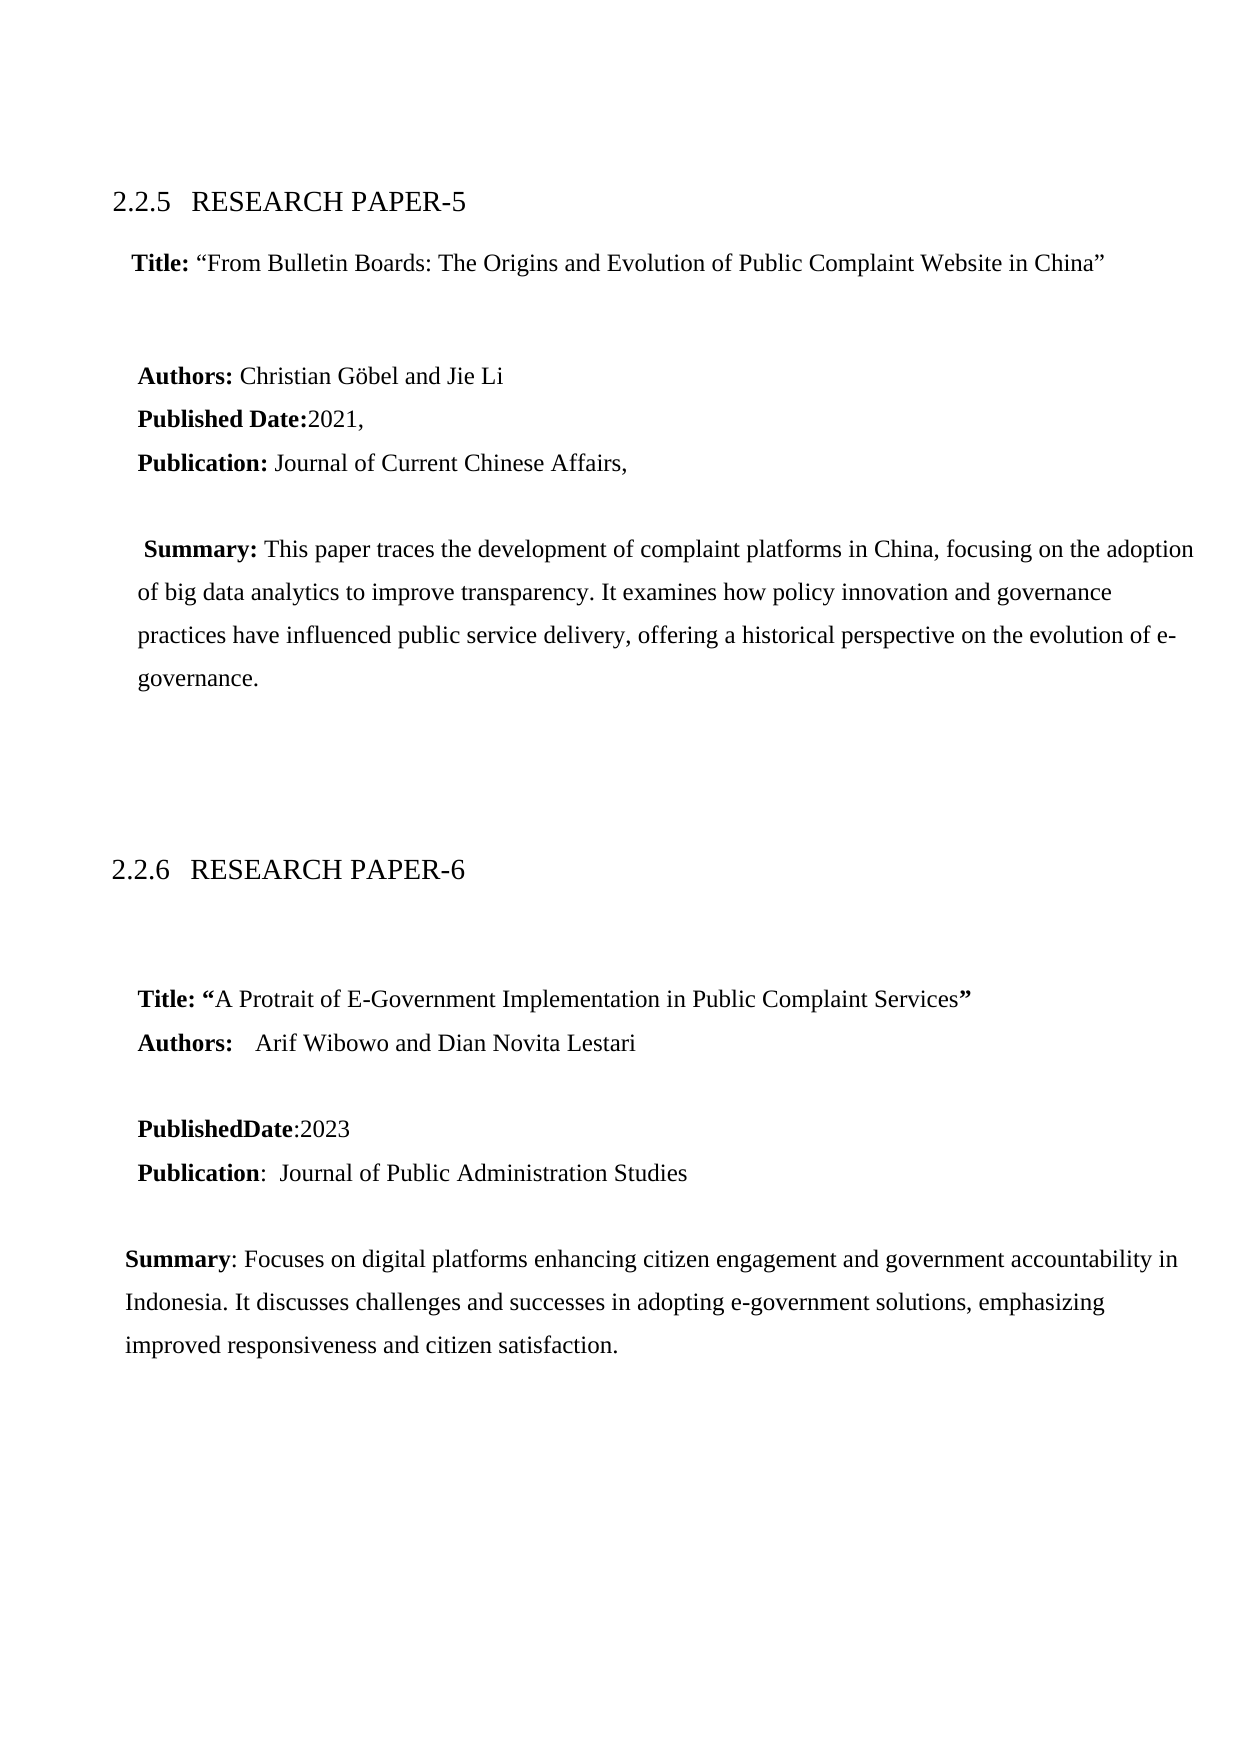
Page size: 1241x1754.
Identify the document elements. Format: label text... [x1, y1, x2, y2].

text Published Date:2021, [137, 404, 1194, 433]
text Title: “A Protrait of E-Government Implementation in Public Complaint Services” [137, 984, 1194, 1013]
text Summary: Focuses on digital platforms enhancing citizen engagement and government accountability in Indonesia. It discusses challenges and successes in adopting e-government solutions, emphasizing improved responsiveness and citizen satisfaction. [125, 1244, 1194, 1359]
subtitle 2.2.6 RESEARCH PAPER-6 [111, 852, 1194, 886]
text PublishedDate:2023 Publication: Journal of Public Administration Studies [137, 1114, 1194, 1186]
text Summary: This paper traces the development of complaint platforms in China, focusing on the adoption of big data analytics to improve transparency. It examines how policy innovation and governance practices have influenced public service delivery, offering a historical perspective on the evolution of e-governance. [137, 534, 1194, 692]
subtitle 2.2.5 RESEARCH PAPER-5 [62, 184, 1194, 217]
text Authors: Arif Wibowo and Dian Novita Lestari [137, 1028, 1194, 1056]
text Authors: Christian Göbel and Jie Li [62, 361, 1194, 390]
text Title: “From Bulletin Boards: The Origins and Evolution of Public Complaint Website in China” [62, 248, 1194, 276]
text Publication: Journal of Current Chinese Affairs, [137, 448, 1194, 476]
